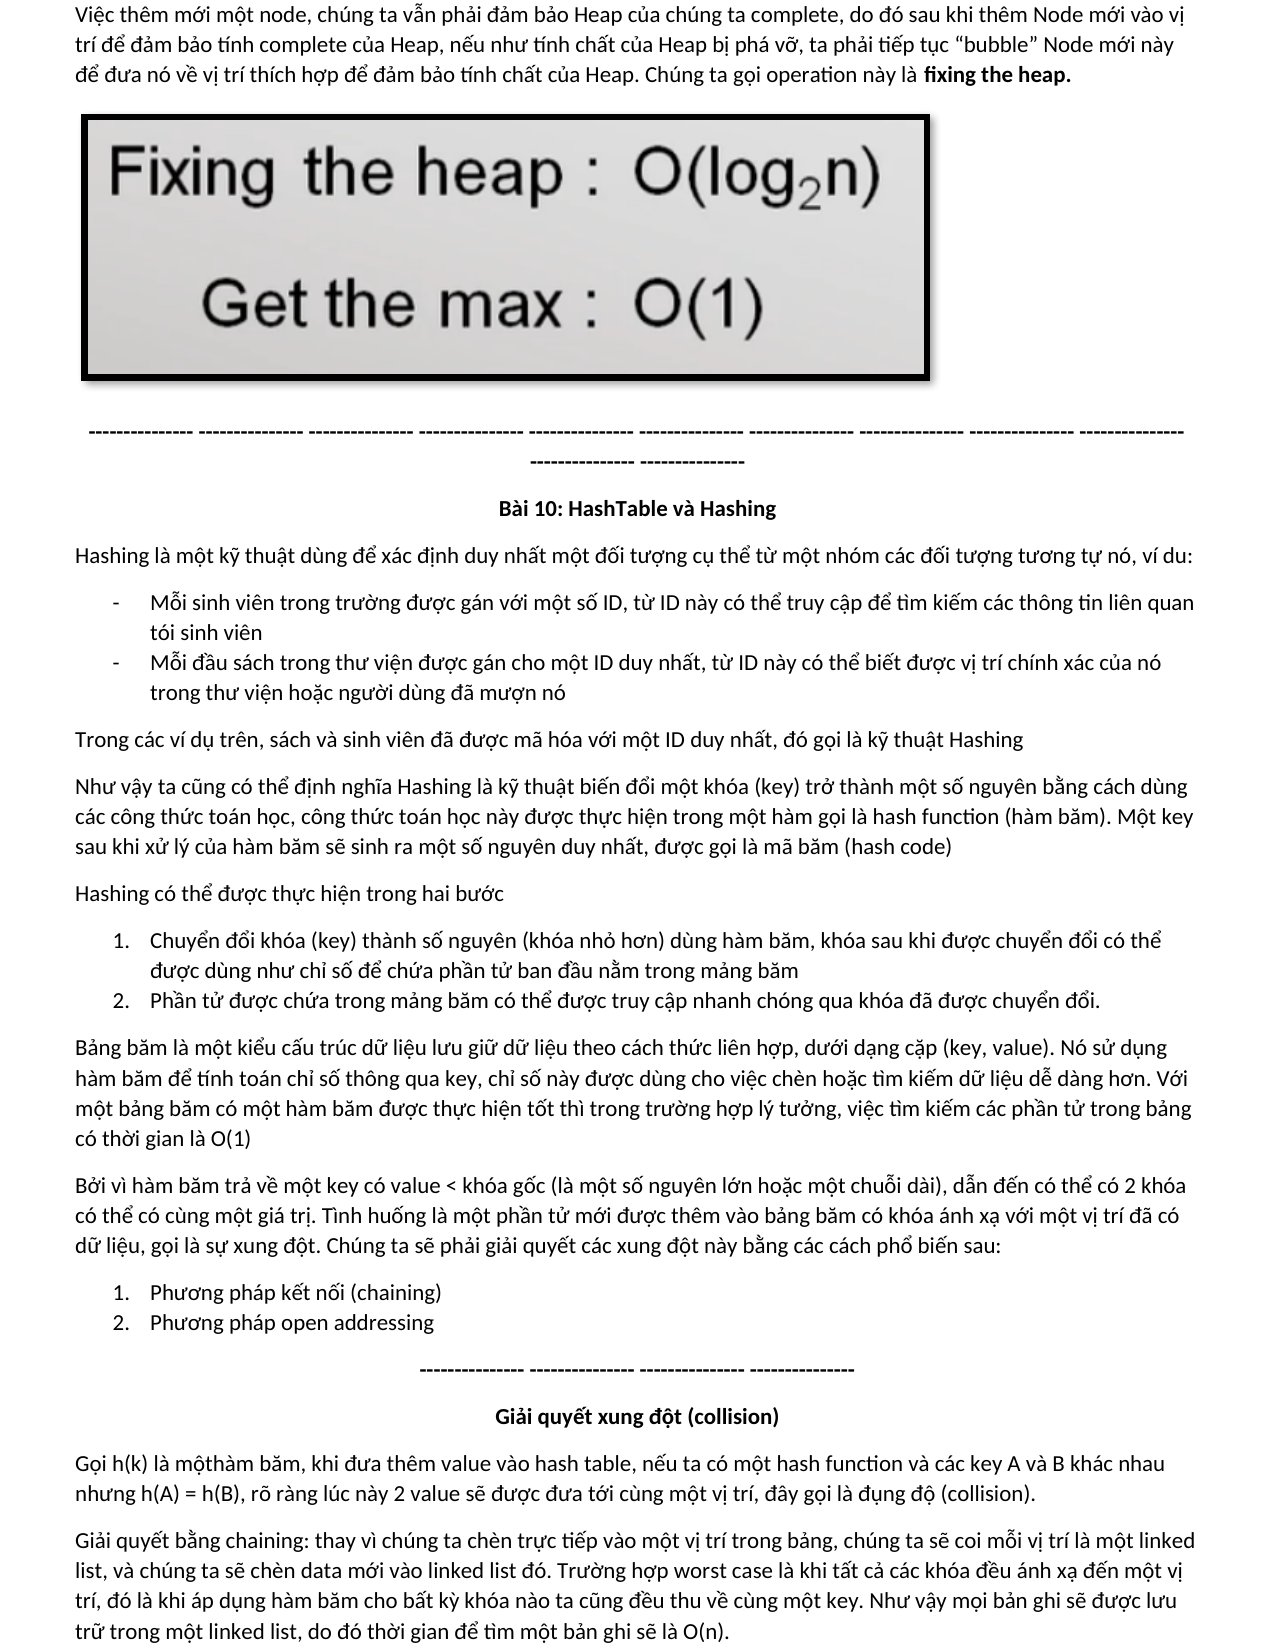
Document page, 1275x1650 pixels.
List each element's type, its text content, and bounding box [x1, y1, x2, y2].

text --------------- --------------- --------------- --------------- [75, 1355, 1200, 1383]
text Bởi vì hàm băm trả về một key có value < khóa gốc (là một số nguyên lớn hoặc một chuỗi dài), dẫn đến có thể có 2 khóa có thể có cùng một giá trị. Tình huống là một phần tử mới được thêm vào bảng băm có khóa ánh xạ với một vị trí đã có dữ liệu, gọi là sự xung đột. Chúng ta sẽ phải giải quyết các xung đột này bằng các cách phổ biến sau: [75, 1171, 1200, 1259]
text Trong các ví dụ trên, sách và sinh viên đã được mã hóa với một ID duy nhất, đó gọi là kỹ thuật Hashing [75, 725, 1200, 753]
list Chuyển đổi khóa (key) thành số nguyên (khóa nhỏ hơn) dùng hàm băm, khóa sau khi được chuyển đổi có thể được dùng như chỉ số để chứa phần tử ban đầu nằm trong mảng băm [112, 926, 1200, 984]
list Mỗi đầu sách trong thư viện được gán cho một ID duy nhất, từ ID này có thể biết được vị trí chính xác của nó trong thư viện hoặc người dùng đã mượn nó [112, 648, 1200, 706]
text Giải quyết xung đột (collision) [75, 1402, 1200, 1430]
list Phần tử được chứa trong mảng băm có thể được truy cập nhanh chóng qua khóa đã được chuyển đổi. [112, 987, 1200, 1015]
text Bảng băm là một kiểu cấu trúc dữ liệu lưu giữ dữ liệu theo cách thức liên hợp, dưới dạng cặp (key, value). Nó sử dụng hàm băm để tính toán chỉ số thông qua key, chỉ số này được dùng cho việc chèn hoặc tìm kiếm dữ liệu dễ dàng hơn. Với một bảng băm có một hàm băm được thực hiện tốt thì trong trường hợp lý tưởng, việc tìm kiếm các phần tử trong bảng có thời gian là O(1) [75, 1033, 1200, 1152]
text Bài 10: HashTable và Hashing [75, 494, 1200, 522]
text Hashing là một kỹ thuật dùng để xác định duy nhất một đối tượng cụ thể từ một nhóm các đối tượng tương tự nó, ví du: [75, 541, 1200, 569]
list Mỗi sinh viên trong trường được gán với một số ID, từ ID này có thể truy cập để tìm kiếm các thông tin liên quan tói sinh viên [112, 588, 1200, 646]
text Việc thêm mới một node, chúng ta vẫn phải đảm bảo Heap của chúng ta complete, do đó sau khi thêm Node mới vào vị trí để đảm bảo tính complete của Heap, nếu như tính chất của Heap bị phá vỡ, ta phải tiếp tục “bubble” Node mới này để đưa nó về vị trí thích hợp để đảm bảo tính chất của Heap. Chúng ta gọi operation này là fixing the heap. [75, 0, 1200, 88]
text --------------- --------------- --------------- --------------- --------------- --------------- --------------- --------------- --------------- --------------- --------------- --------------- [75, 417, 1200, 475]
text Hashing có thể được thực hiện trong hai bước [75, 879, 1200, 907]
text Như vậy ta cũng có thể định nghĩa Hashing là kỹ thuật biến đổi một khóa (key) trở thành một số nguyên bằng cách dùng các công thức toán học, công thức toán học này được thực hiện trong một hàm gọi là hash function (hàm băm). Một key sau khi xử lý của hàm băm sẽ sinh ra một số nguyên duy nhất, được gọi là mã băm (hash code) [75, 772, 1200, 861]
text Giải quyết bằng chaining: thay vì chúng ta chèn trực tiếp vào một vị trí trong bảng, chúng ta sẽ coi mỗi vị trí là một linked list, và chúng ta sẽ chèn data mới vào linked list đó. Trường hợp worst case là khi tất cả các khóa đều ánh xạ đến một vị trí, đó là khi áp dụng hàm băm cho bất kỳ khóa nào ta cũng đều thu về cùng một key. Như vậy mọi bản ghi sẽ được lưu trữ trong một linked list, do đó thời gian để tìm một bản ghi sẽ là O(n). [75, 1526, 1200, 1645]
list Phương pháp open addressing [112, 1308, 1200, 1337]
list Phương pháp kết nối (chaining) [112, 1278, 1200, 1306]
picture [88, 120, 924, 374]
text Gọi h(k) là mộthàm băm, khi đưa thêm value vào hash table, nếu ta có một hash function và các key A và B khác nhau nhưng h(A) = h(B), rõ ràng lúc này 2 value sẽ được đưa tới cùng một vị trí, đây gọi là đụng độ (collision). [75, 1449, 1200, 1507]
